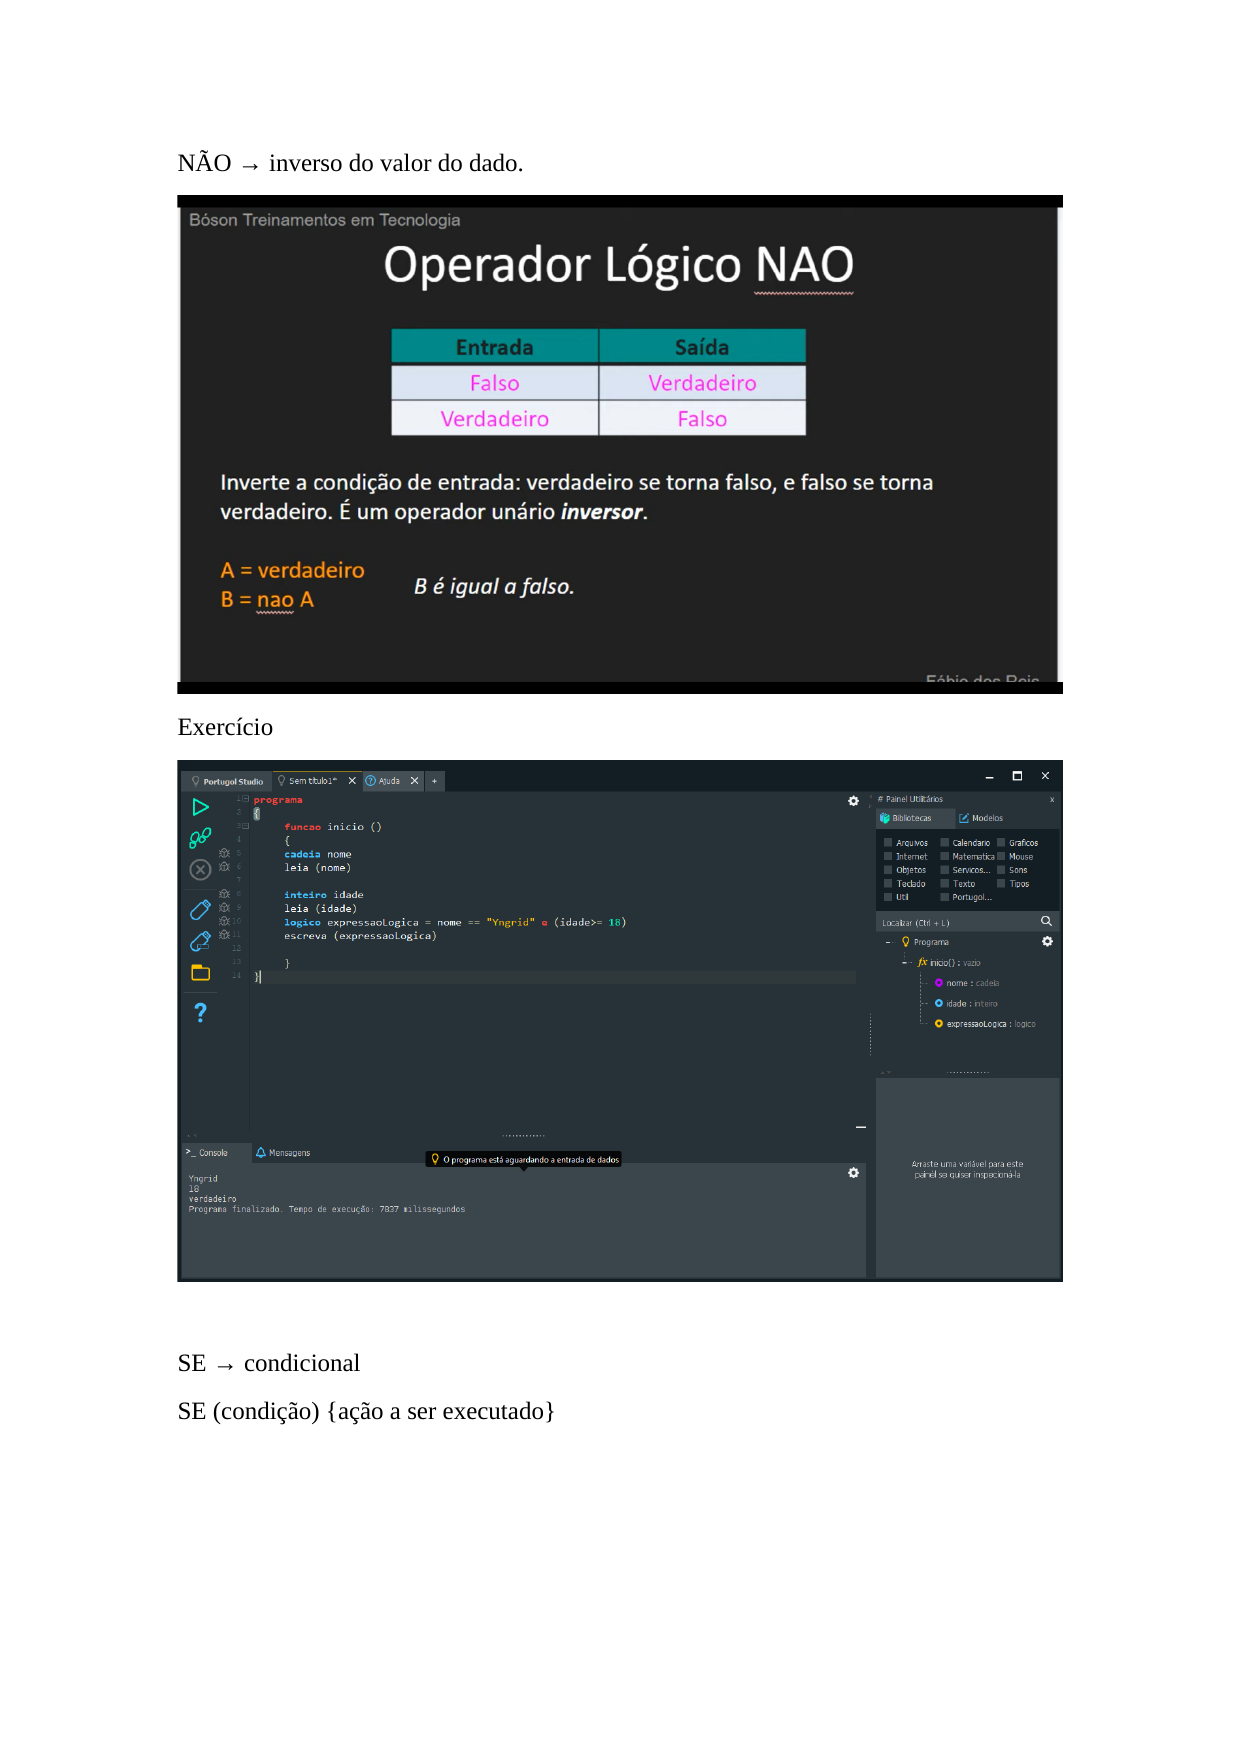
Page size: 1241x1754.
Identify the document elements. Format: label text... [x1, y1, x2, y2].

text SE (condição) {ação a ser executado} [177, 1396, 1063, 1425]
text SE → condicional [177, 1348, 1063, 1377]
text Exercício [177, 712, 1063, 741]
picture [177, 195, 1063, 694]
text NÃO → inverso do valor do dado. [177, 148, 1063, 176]
picture [177, 760, 1063, 1282]
